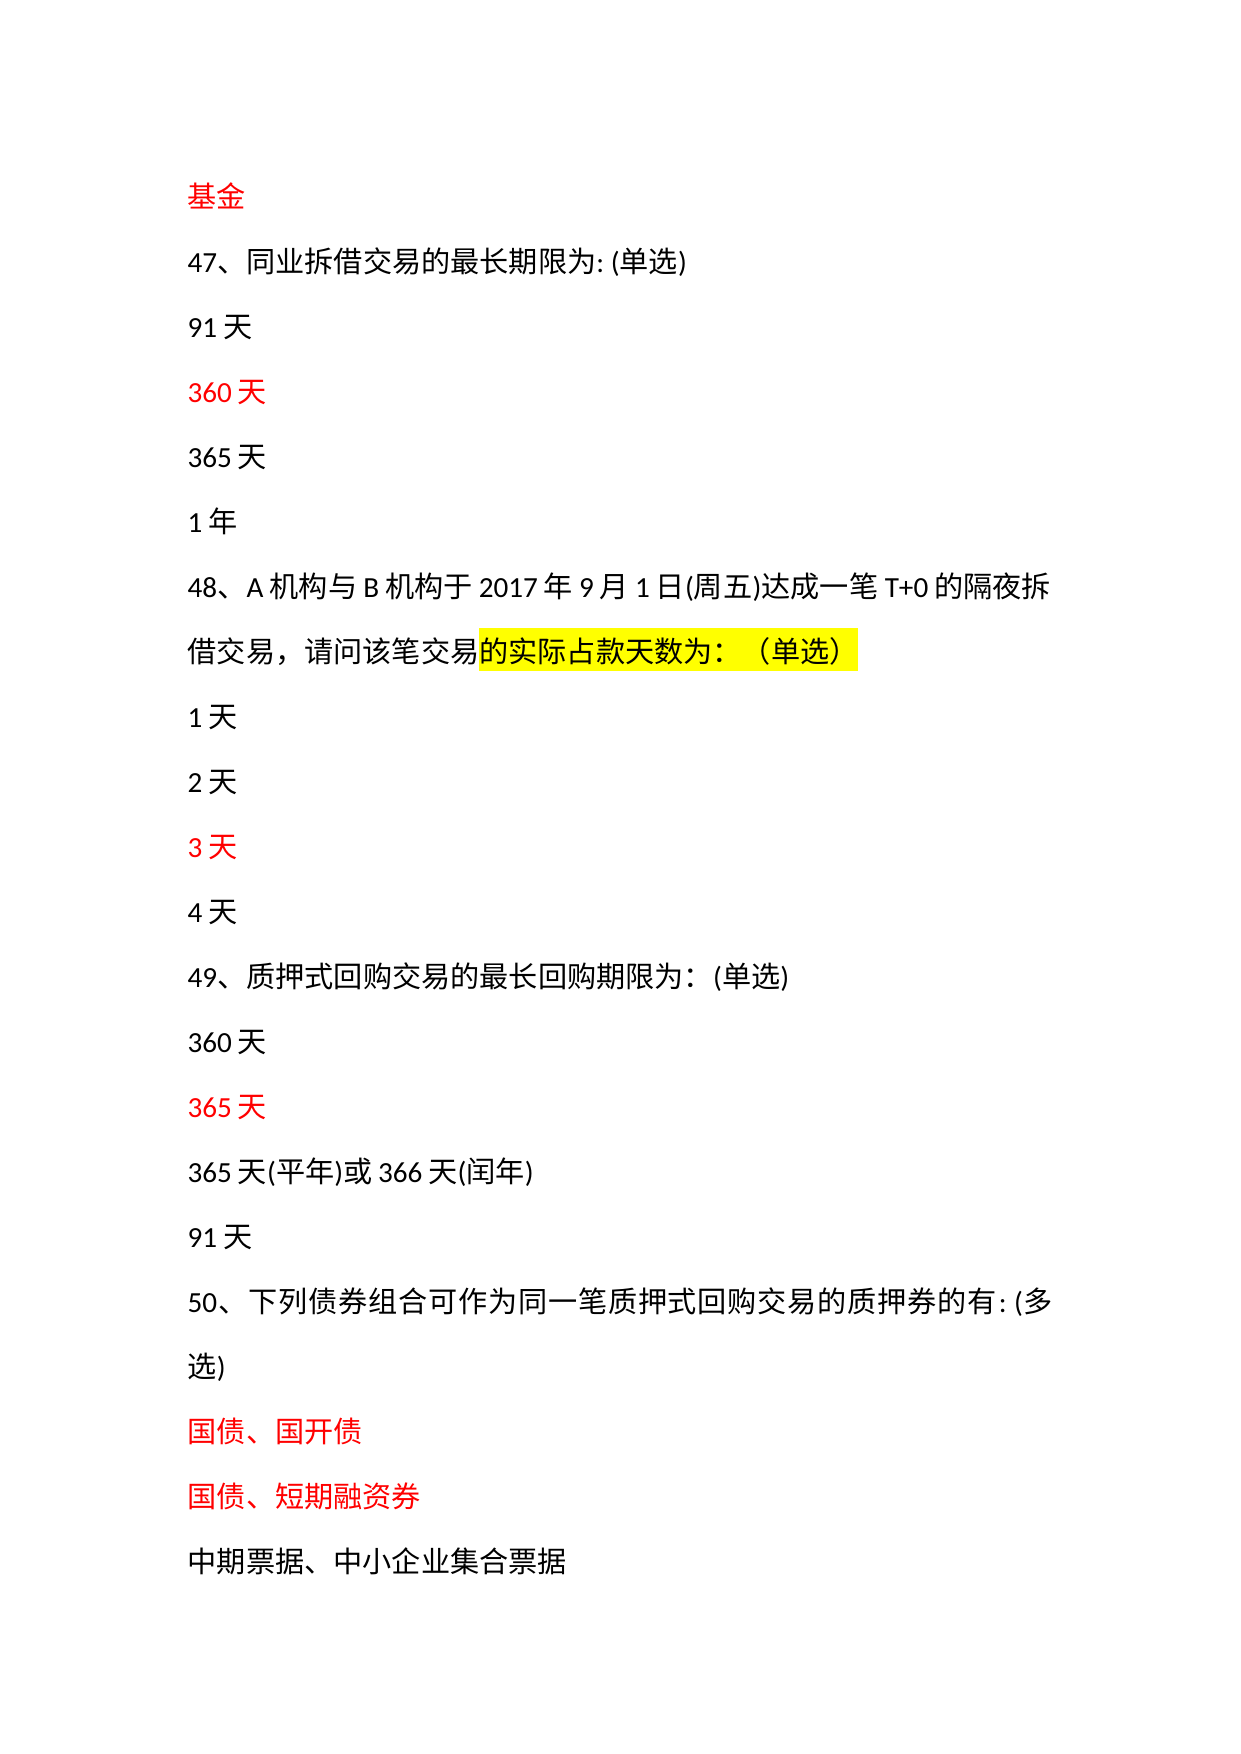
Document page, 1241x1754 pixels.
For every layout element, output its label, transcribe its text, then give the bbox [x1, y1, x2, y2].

text 365天 [187, 422, 1053, 487]
text 2天 [187, 747, 1053, 812]
text 91天 [187, 1202, 1053, 1267]
text 国债、短期融资券 [187, 1462, 1053, 1527]
text 1年 [187, 487, 1053, 552]
text 360天 [187, 357, 1053, 422]
text 3天 [187, 812, 1053, 877]
text 365天 [187, 1072, 1053, 1137]
text 国债、国开债 [187, 1397, 1053, 1462]
text 49、质押式回购交易的最长回购期限为：(单选) [187, 942, 1053, 1007]
text 48、A机构与B机构于2017年9月1日(周五)达成一笔T+0的隔夜拆借交易，请问该笔交易的实际占款天数为：（单选） [187, 552, 1053, 682]
text 50、下列债券组合可作为同一笔质押式回购交易的质押券的有: (多选) [187, 1267, 1053, 1397]
text 中期票据、中小企业集合票据 [187, 1527, 1053, 1592]
text 基金 [187, 162, 1053, 227]
text 4天 [187, 877, 1053, 942]
text 91天 [187, 292, 1053, 357]
text 47、同业拆借交易的最长期限为: (单选) [187, 227, 1053, 292]
text 365天(平年)或366天(闰年) [187, 1137, 1053, 1202]
text 1天 [187, 682, 1053, 747]
text 360天 [187, 1007, 1053, 1072]
